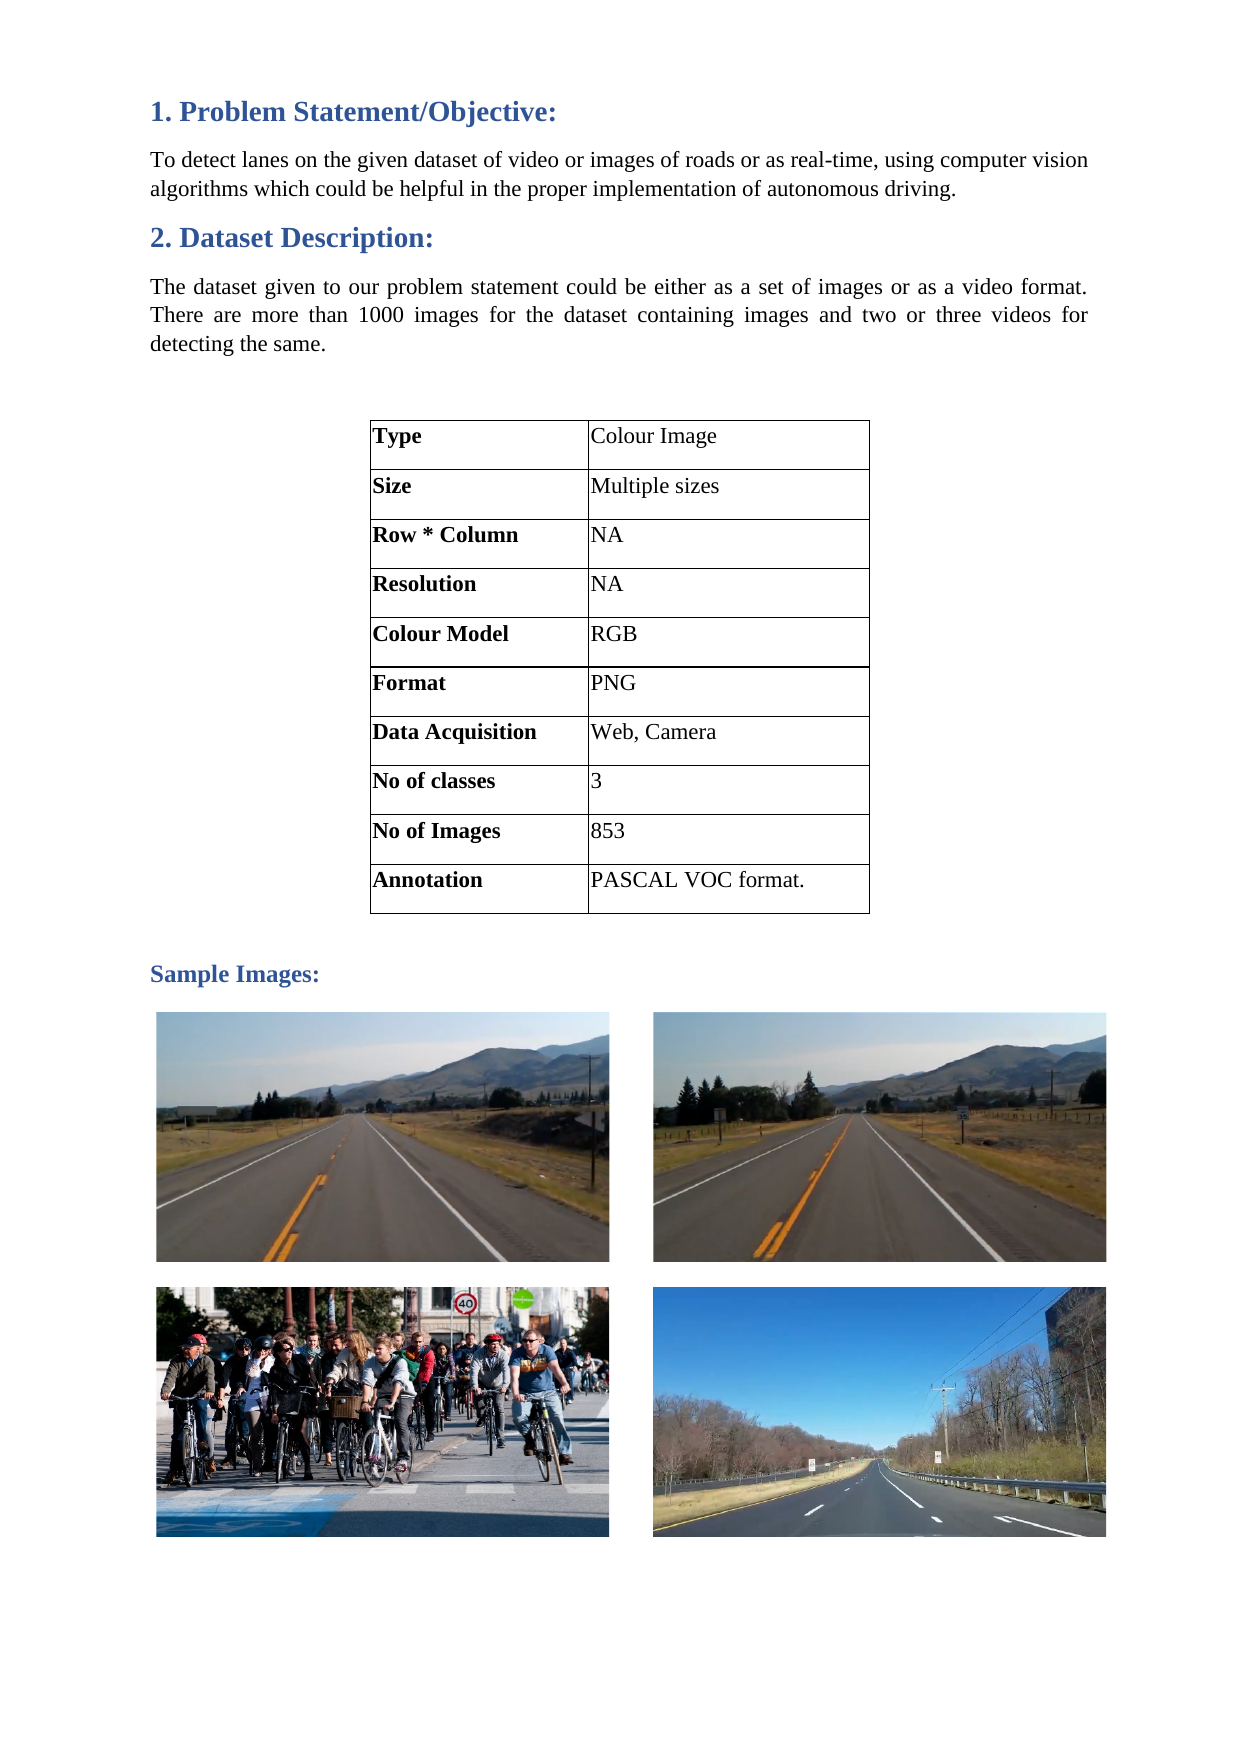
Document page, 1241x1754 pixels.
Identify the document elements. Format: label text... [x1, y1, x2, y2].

picture [653, 1012, 1107, 1262]
table_header Type [371, 421, 588, 469]
text 1. Problem Statement/Objective: [150, 94, 1090, 127]
table_cell Format [371, 668, 588, 716]
table_cell NA [589, 569, 869, 617]
text To detect lanes on the given dataset of video or images of roads or as real-time, using computer vision algorithms which could be helpful in the proper implementation of autonomous driving. [150, 147, 1090, 201]
table_cell 853 [589, 815, 869, 863]
picture [653, 1287, 1107, 1537]
table_cell Web, Camera [589, 717, 869, 765]
table_cell Annotation [371, 865, 588, 913]
table_cell Data Acquisition [371, 717, 588, 765]
table_cell Resolution [371, 569, 588, 617]
table_cell RGB [589, 618, 869, 666]
table_cell 3 [589, 766, 869, 814]
table_cell No of Images [371, 815, 588, 863]
text 2. Dataset Description: [150, 220, 1090, 254]
picture [156, 1012, 610, 1262]
table_cell Colour Model [371, 618, 588, 666]
table_header Colour Image [589, 421, 869, 469]
table_cell NA [589, 520, 869, 568]
text Sample Images: [150, 959, 1090, 988]
table_cell PASCAL VOC format. [589, 865, 869, 913]
table_cell Row * Column [371, 520, 588, 568]
picture [156, 1287, 610, 1537]
table_cell No of classes [371, 766, 588, 814]
table_cell PNG [589, 668, 869, 716]
text The dataset given to our problem statement could be either as a set of images or as a video format. There are more than 1000 images for the dataset containing images and two or three videos for detecting the same. [150, 273, 1090, 356]
table_cell Multiple sizes [589, 470, 869, 518]
table_cell Size [371, 470, 588, 518]
